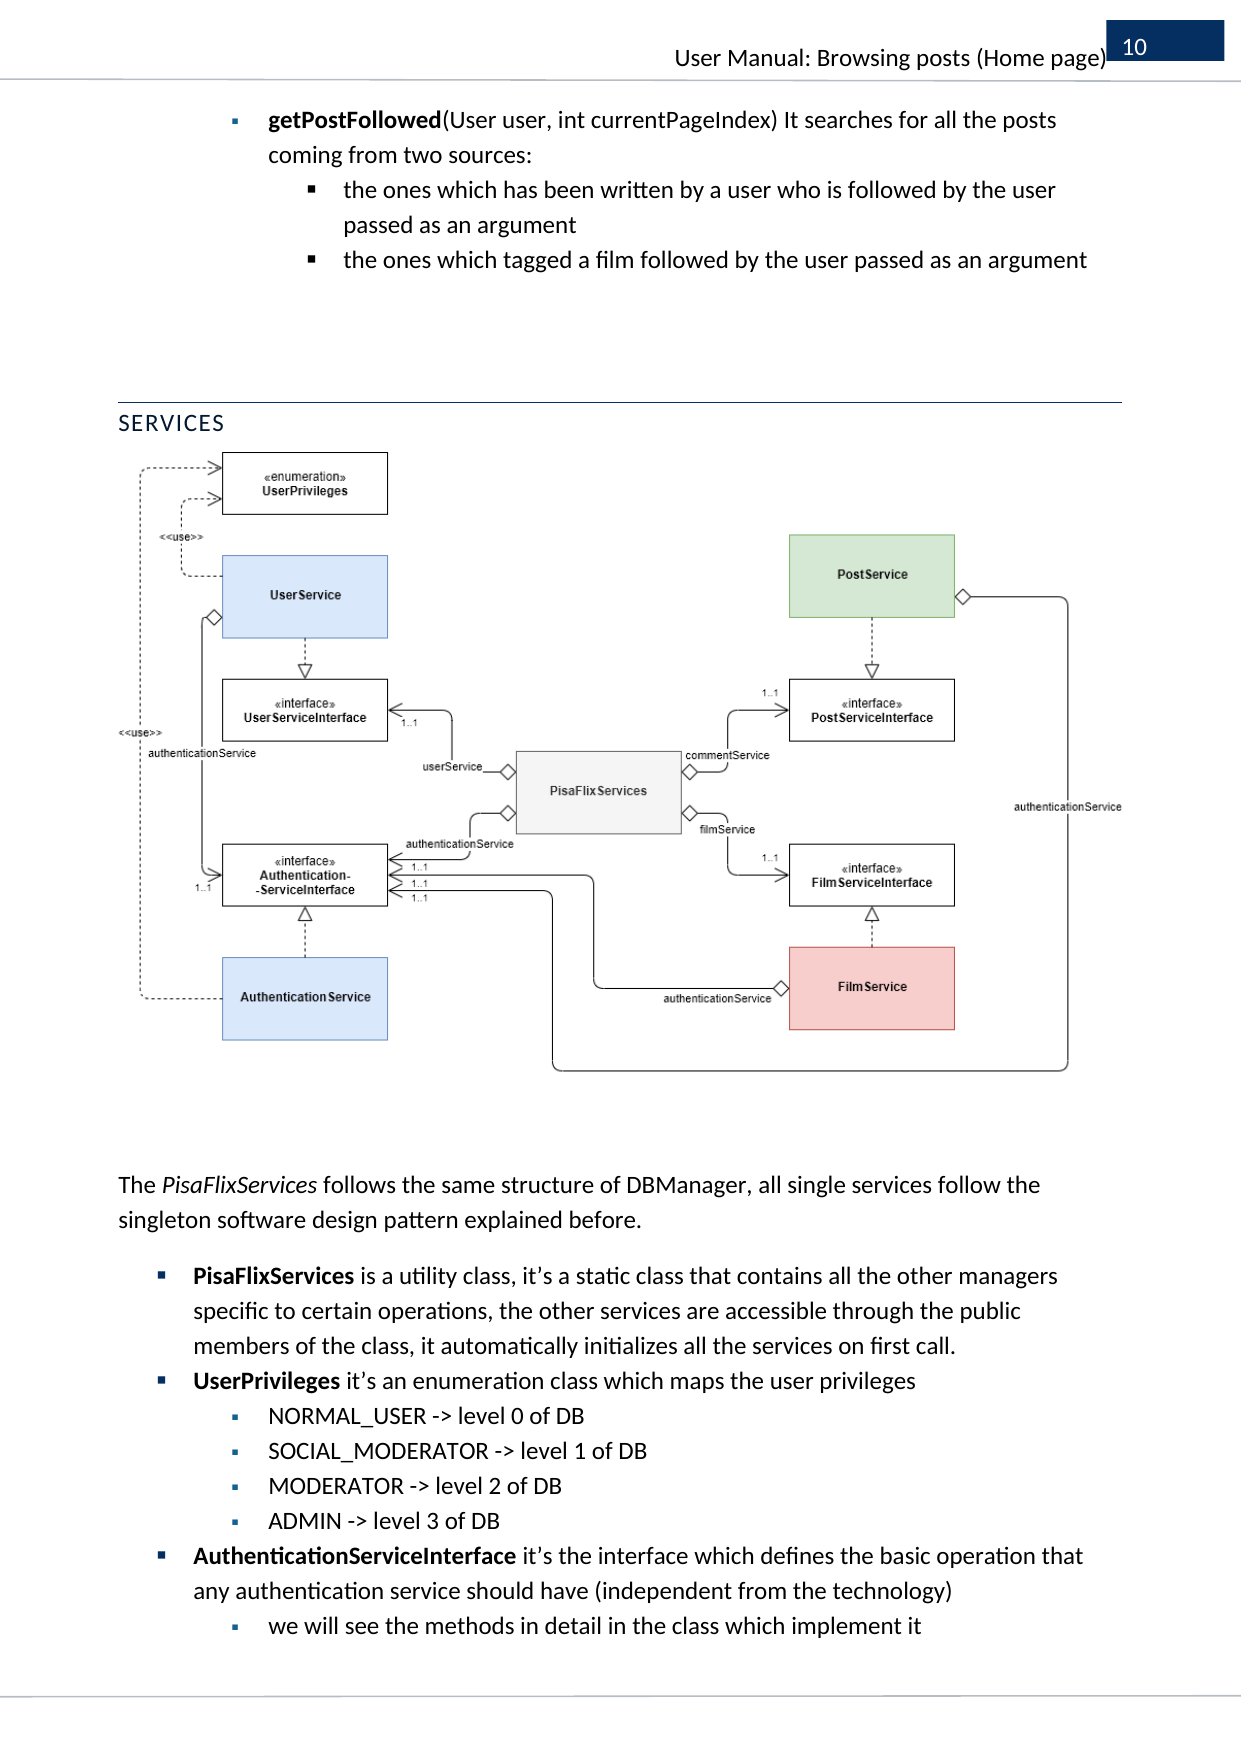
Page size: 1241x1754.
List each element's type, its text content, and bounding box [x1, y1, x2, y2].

list SOCIAL_MODERATOR -> level 1 of DB [231, 1436, 1122, 1466]
list we will see the methods in detail in the class which implement it [231, 1611, 1122, 1641]
list UserPrivileges it’s an enumeration class which maps the user privileges [156, 1366, 1122, 1396]
list MODERATOR -> level 2 of DB [231, 1471, 1122, 1501]
list NORMAL_USER -> level 0 of DB [231, 1401, 1122, 1431]
list the ones which has been written by a user who is followed by the user passed as an argument [306, 174, 1122, 240]
subtitle Services [118, 403, 1122, 438]
picture [118, 452, 1122, 1089]
list PisaFlixServices is a utility class, it’s a static class that contains all the other managers specific to certain operations, the other services are accessible through the public members of the class, it automatically initializes all the services on first call. [156, 1261, 1122, 1361]
list AuthenticationServiceInterface it’s the interface which defines the basic operation that any authentication service should have (independent from the technology) [156, 1541, 1122, 1606]
list ADMIN -> level 3 of DB [231, 1506, 1122, 1536]
list the ones which tagged a film followed by the user passed as an argument [306, 244, 1122, 275]
list getPostFollowed(User user, int currentPageIndex) It searches for all the posts coming from two sources: [231, 104, 1122, 170]
text The PisaFlixServices follows the same structure of DBManager, all single services follow the singleton software design pattern explained before. [118, 1170, 1122, 1235]
